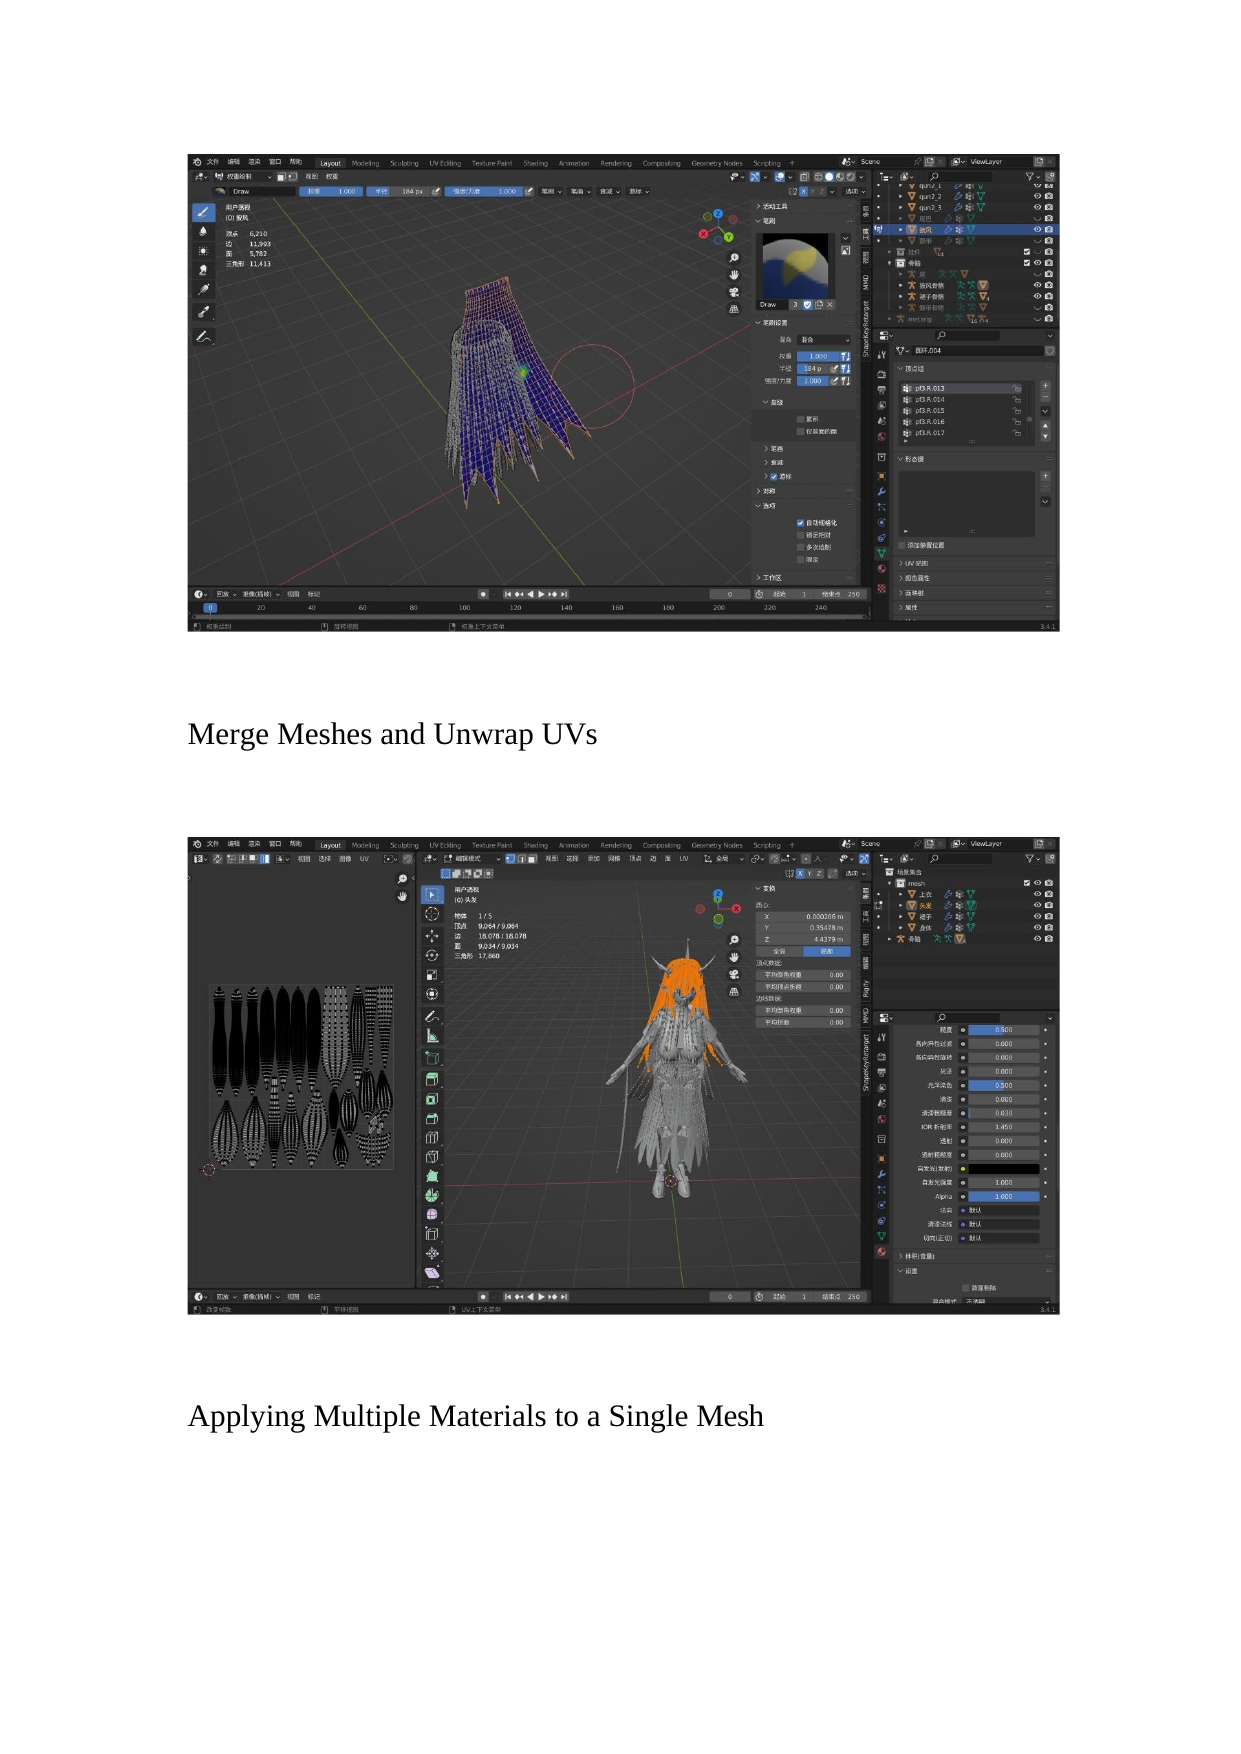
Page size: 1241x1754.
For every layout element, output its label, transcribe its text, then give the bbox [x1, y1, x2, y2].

picture [187, 154, 1060, 632]
text Merge Meshes and Unwrap UVs [187, 715, 1117, 751]
text Applying Multiple Materials to a Single Mesh [187, 1398, 1117, 1434]
picture [187, 837, 1060, 1315]
